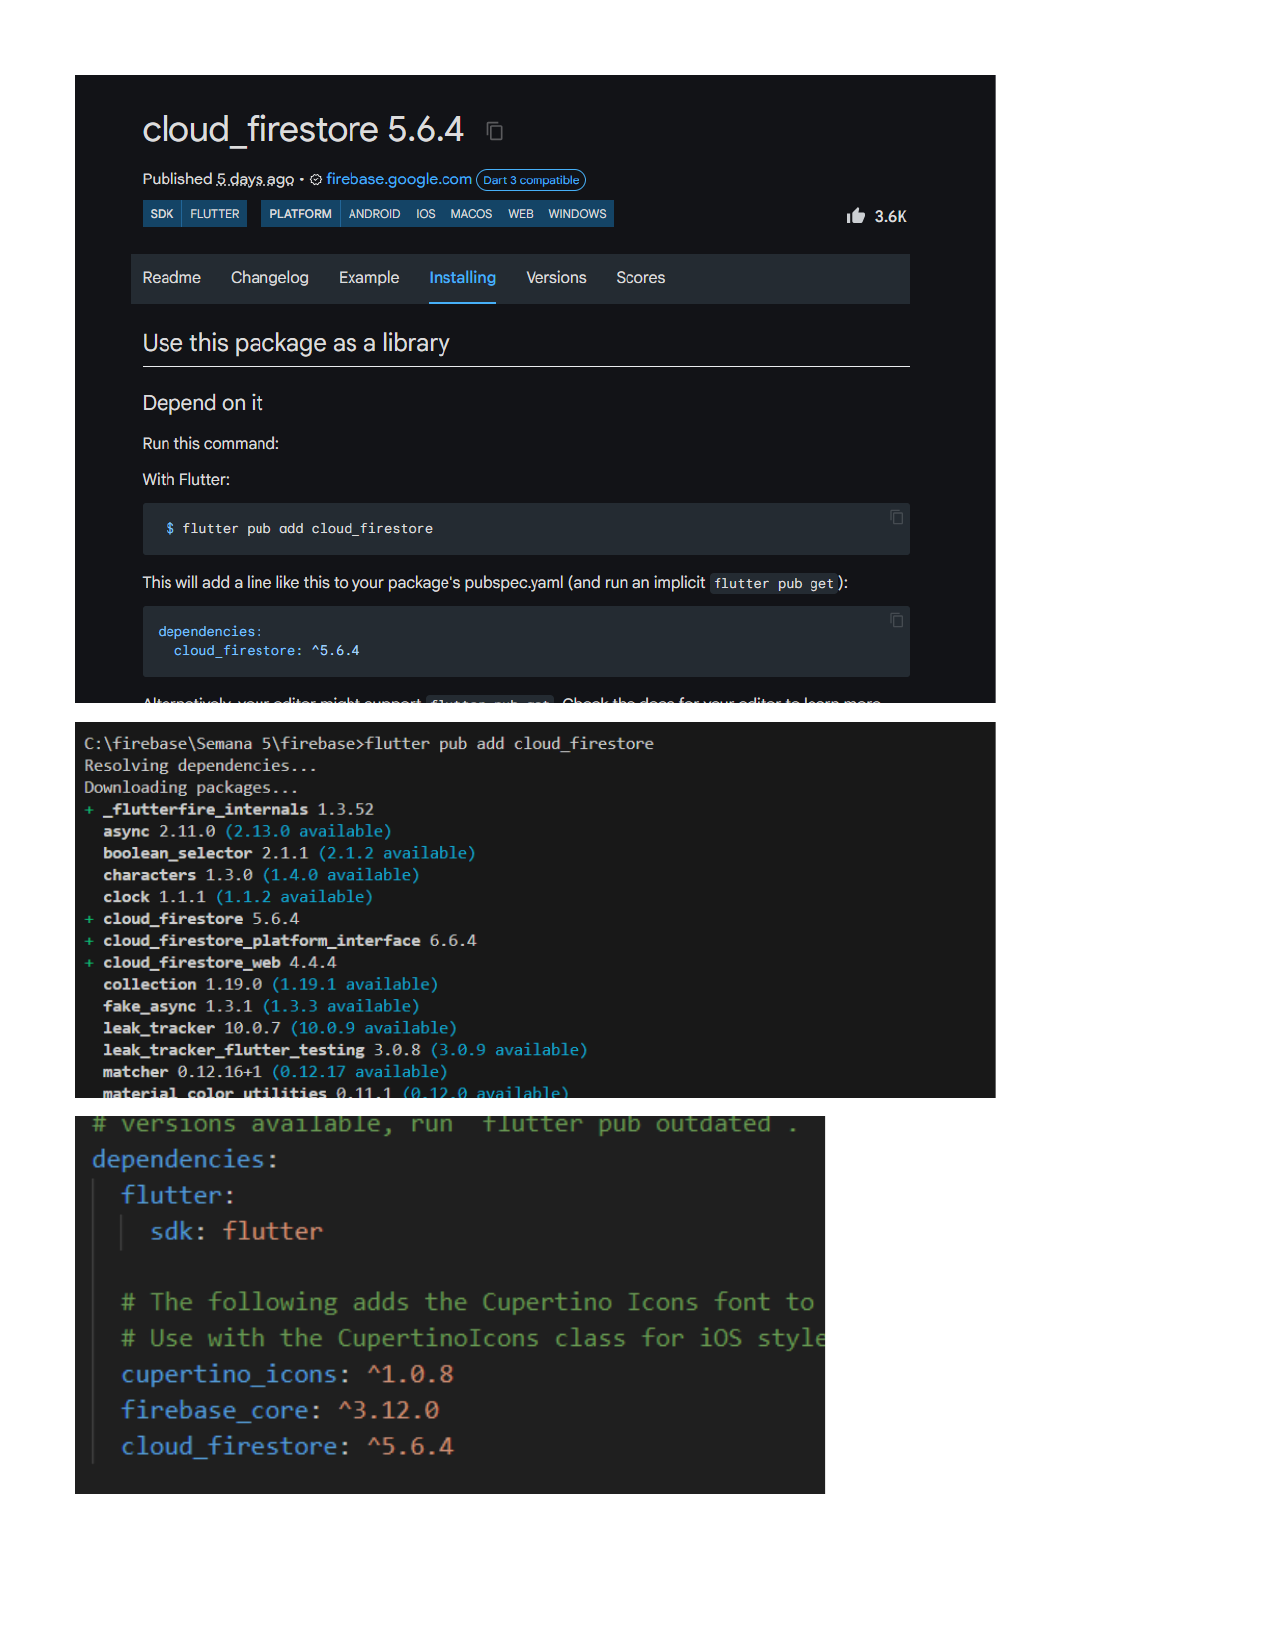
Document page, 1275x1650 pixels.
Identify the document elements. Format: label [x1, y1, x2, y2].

picture [75, 1116, 826, 1494]
picture [75, 722, 996, 1098]
picture [75, 75, 996, 703]
